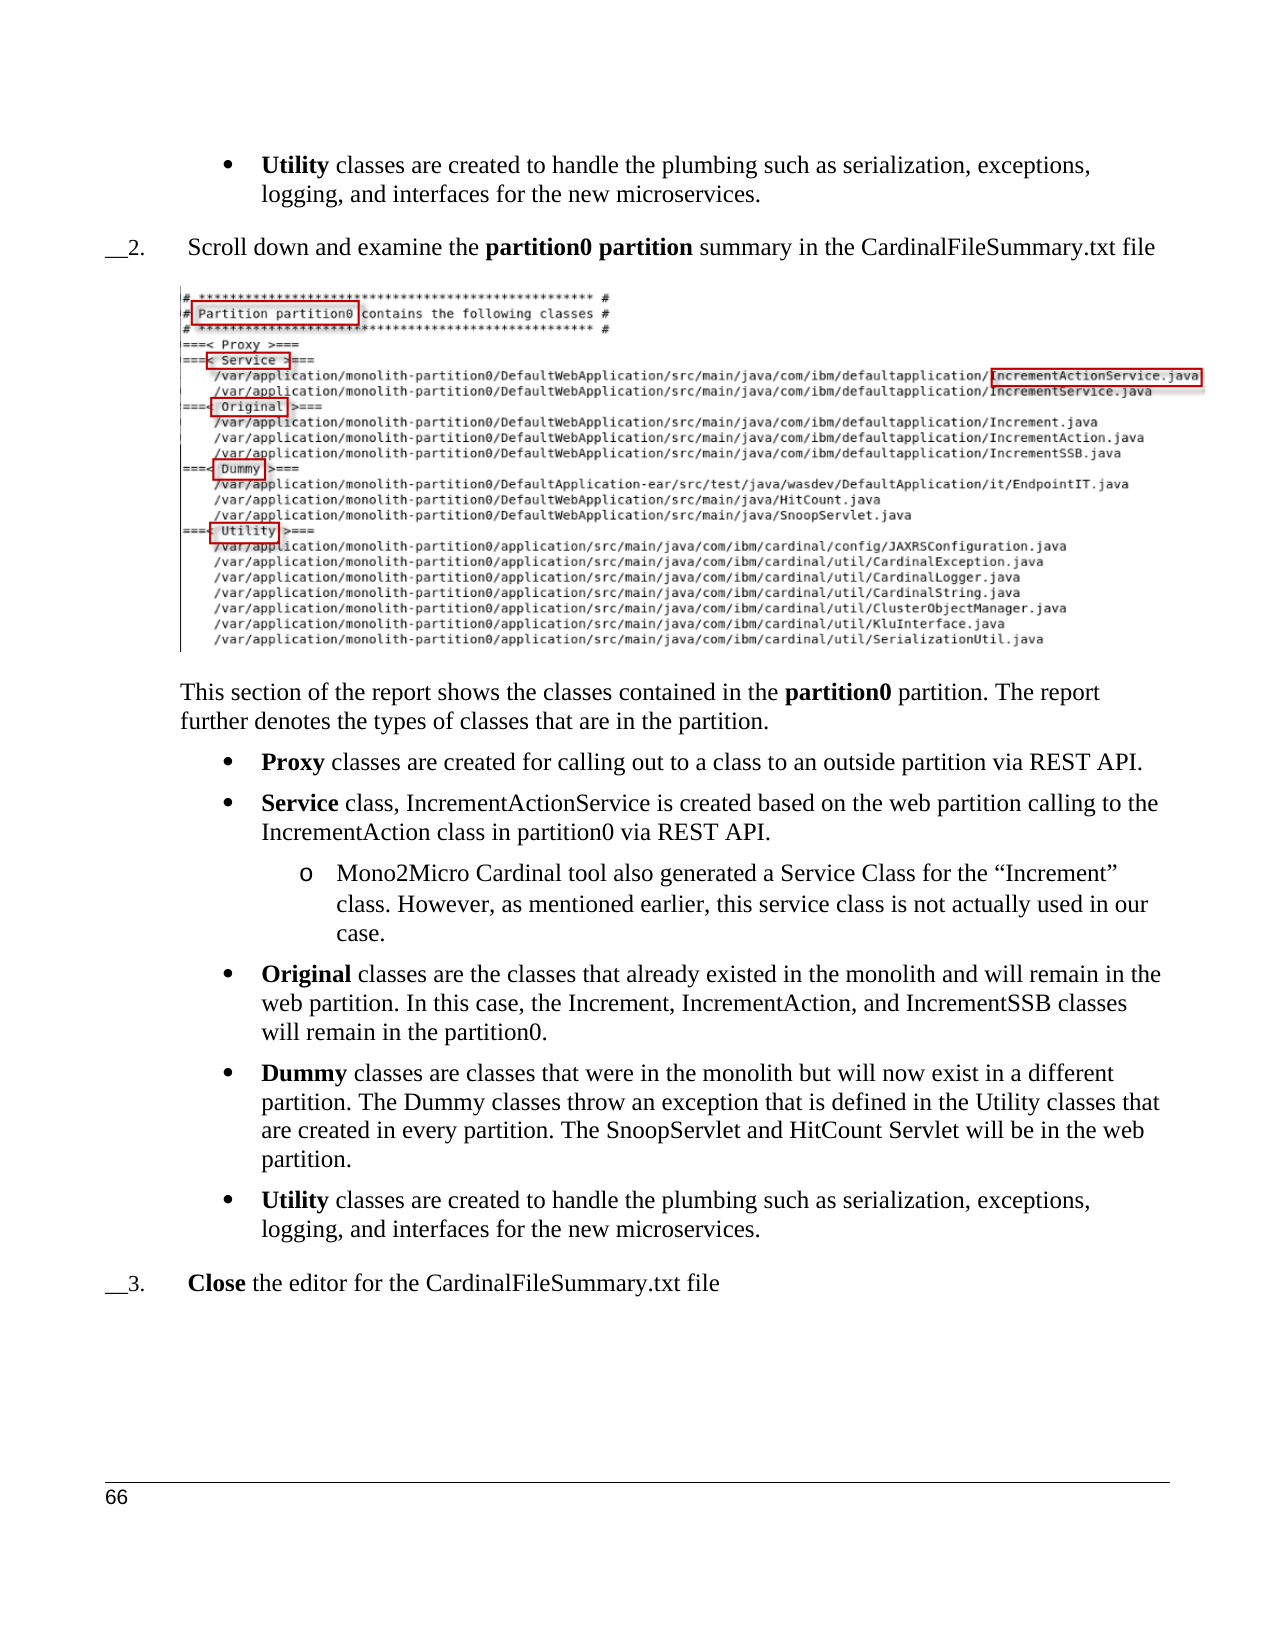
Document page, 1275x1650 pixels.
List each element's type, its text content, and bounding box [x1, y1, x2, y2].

text This section of the report shows the classes contained in the partition0 partition. The report further denotes the types of classes that are in the partition. [180, 677, 1170, 734]
list Utility classes are created to handle the plumbing such as serialization, exceptions, logging, and interfaces for the new microservices. [224, 150, 1170, 207]
list Dummy classes are classes that were in the monolith but will now exist in a different partition. The Dummy classes throw an exception that is defined in the Utility classes that are created in every partition. The SnoopServlet and HitCount Servlet will be in the web partition. [223, 1058, 1170, 1173]
list Scroll down and examine the partition0 partition summary in the CardinalFileSummary.txt file [105, 232, 1170, 261]
list Utility classes are created to handle the plumbing such as serialization, exceptions, logging, and interfaces for the new microservices. [223, 1185, 1170, 1243]
list Service class, IncrementActionService is created based on the web partition calling to the IncrementAction class in partition0 via REST API. [223, 788, 1170, 846]
list Close the editor for the CardinalFileSummary.txt file [105, 1268, 1170, 1297]
list Proxy classes are created for calling out to a class to an outside partition via REST API. [223, 747, 1170, 776]
picture [180, 286, 1206, 652]
list Original classes are the classes that already existed in the monolith and will remain in the web partition. In this case, the Increment, IncrementAction, and IncrementSSB classes will remain in the partition0. [223, 959, 1170, 1045]
list Mono2Micro Cardinal tool also generated a Service Class for the “Increment” class. However, as mentioned earlier, this service class is not actually used in our case. [299, 858, 1170, 947]
